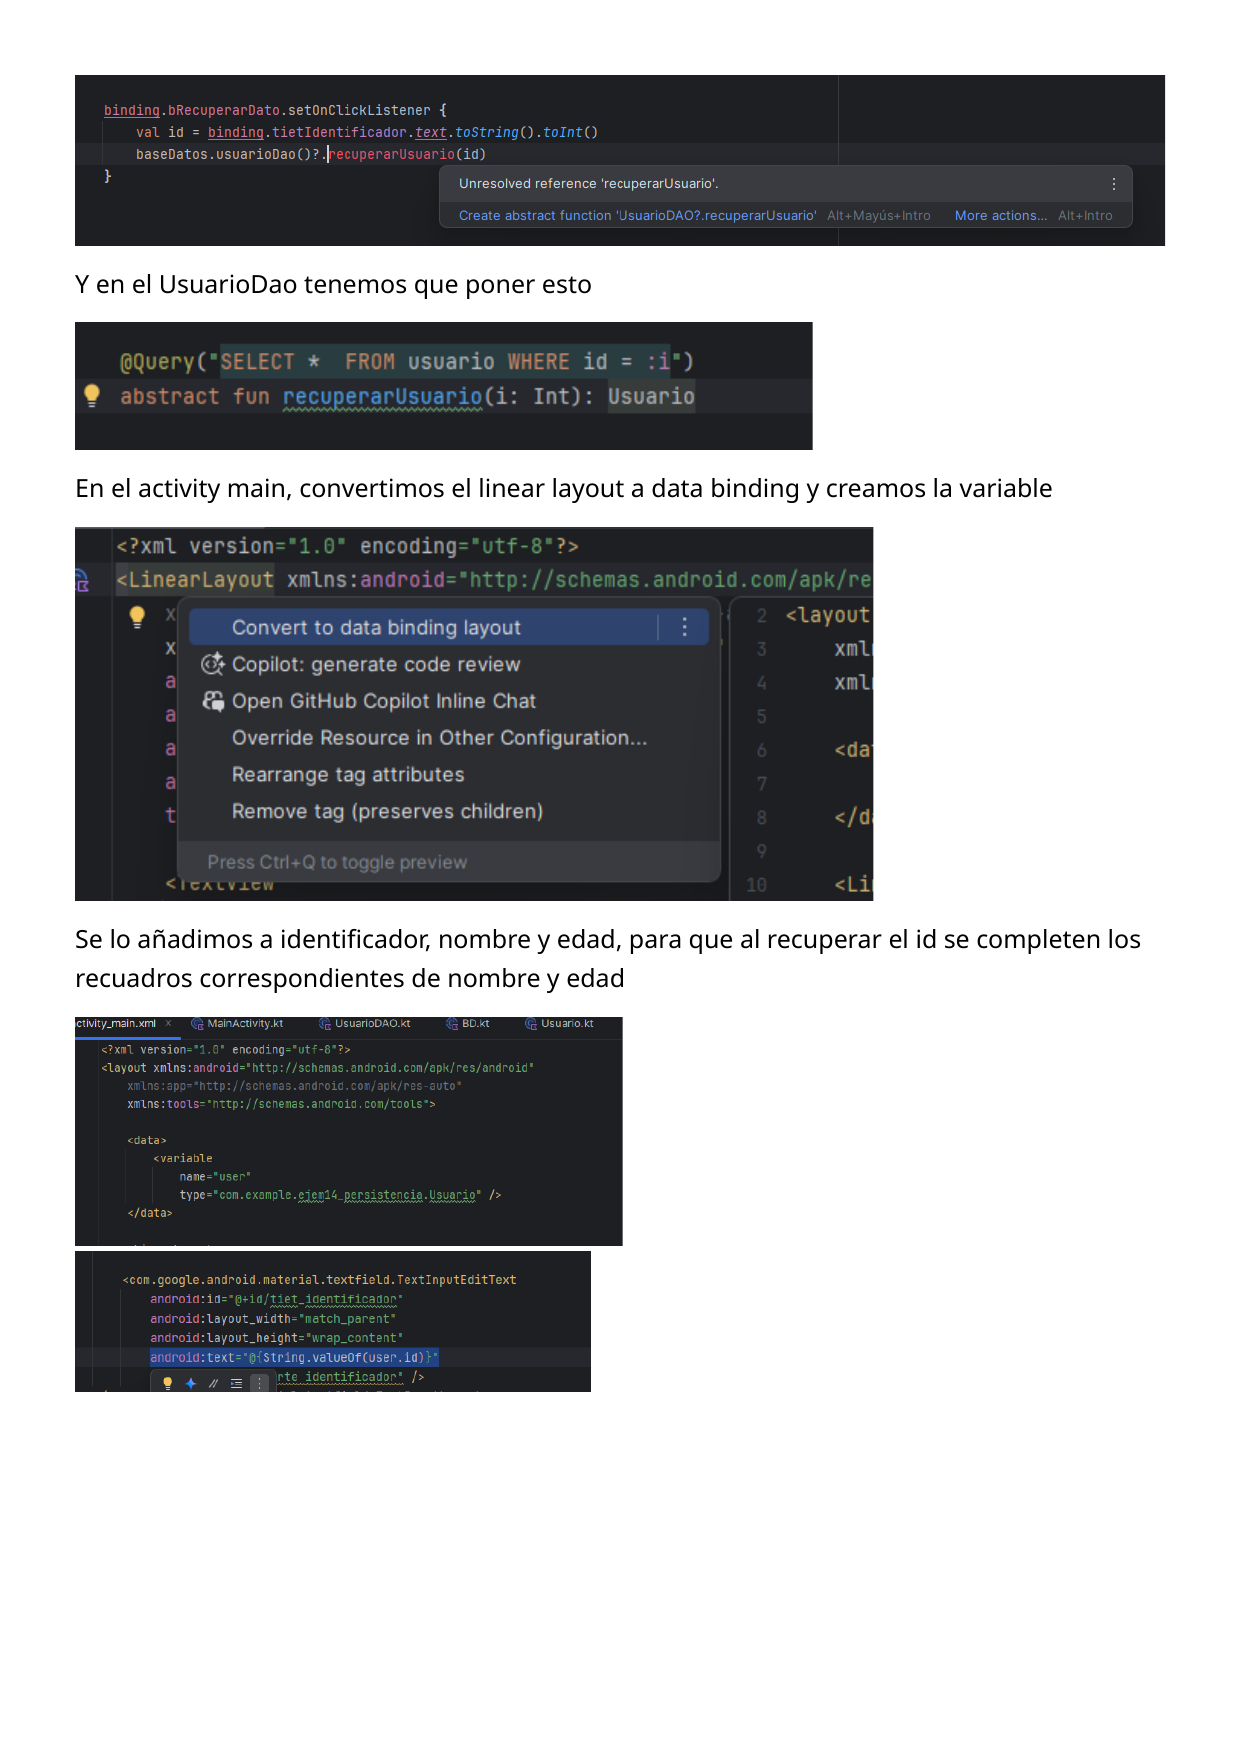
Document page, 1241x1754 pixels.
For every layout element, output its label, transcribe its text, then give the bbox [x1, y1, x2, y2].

picture [75, 1251, 591, 1392]
text Y en el UsuarioDao tenemos que poner esto [75, 267, 1165, 301]
picture [75, 1017, 623, 1246]
text En el activity main, convertimos el linear layout a data binding y creamos la variable [75, 471, 1165, 505]
picture [75, 322, 813, 450]
picture [75, 75, 1166, 246]
text Se lo añadimos a identificador, nombre y edad, para que al recuperar el id se completen los recuadros correspondientes de nombre y edad [75, 922, 1165, 995]
picture [75, 527, 874, 901]
